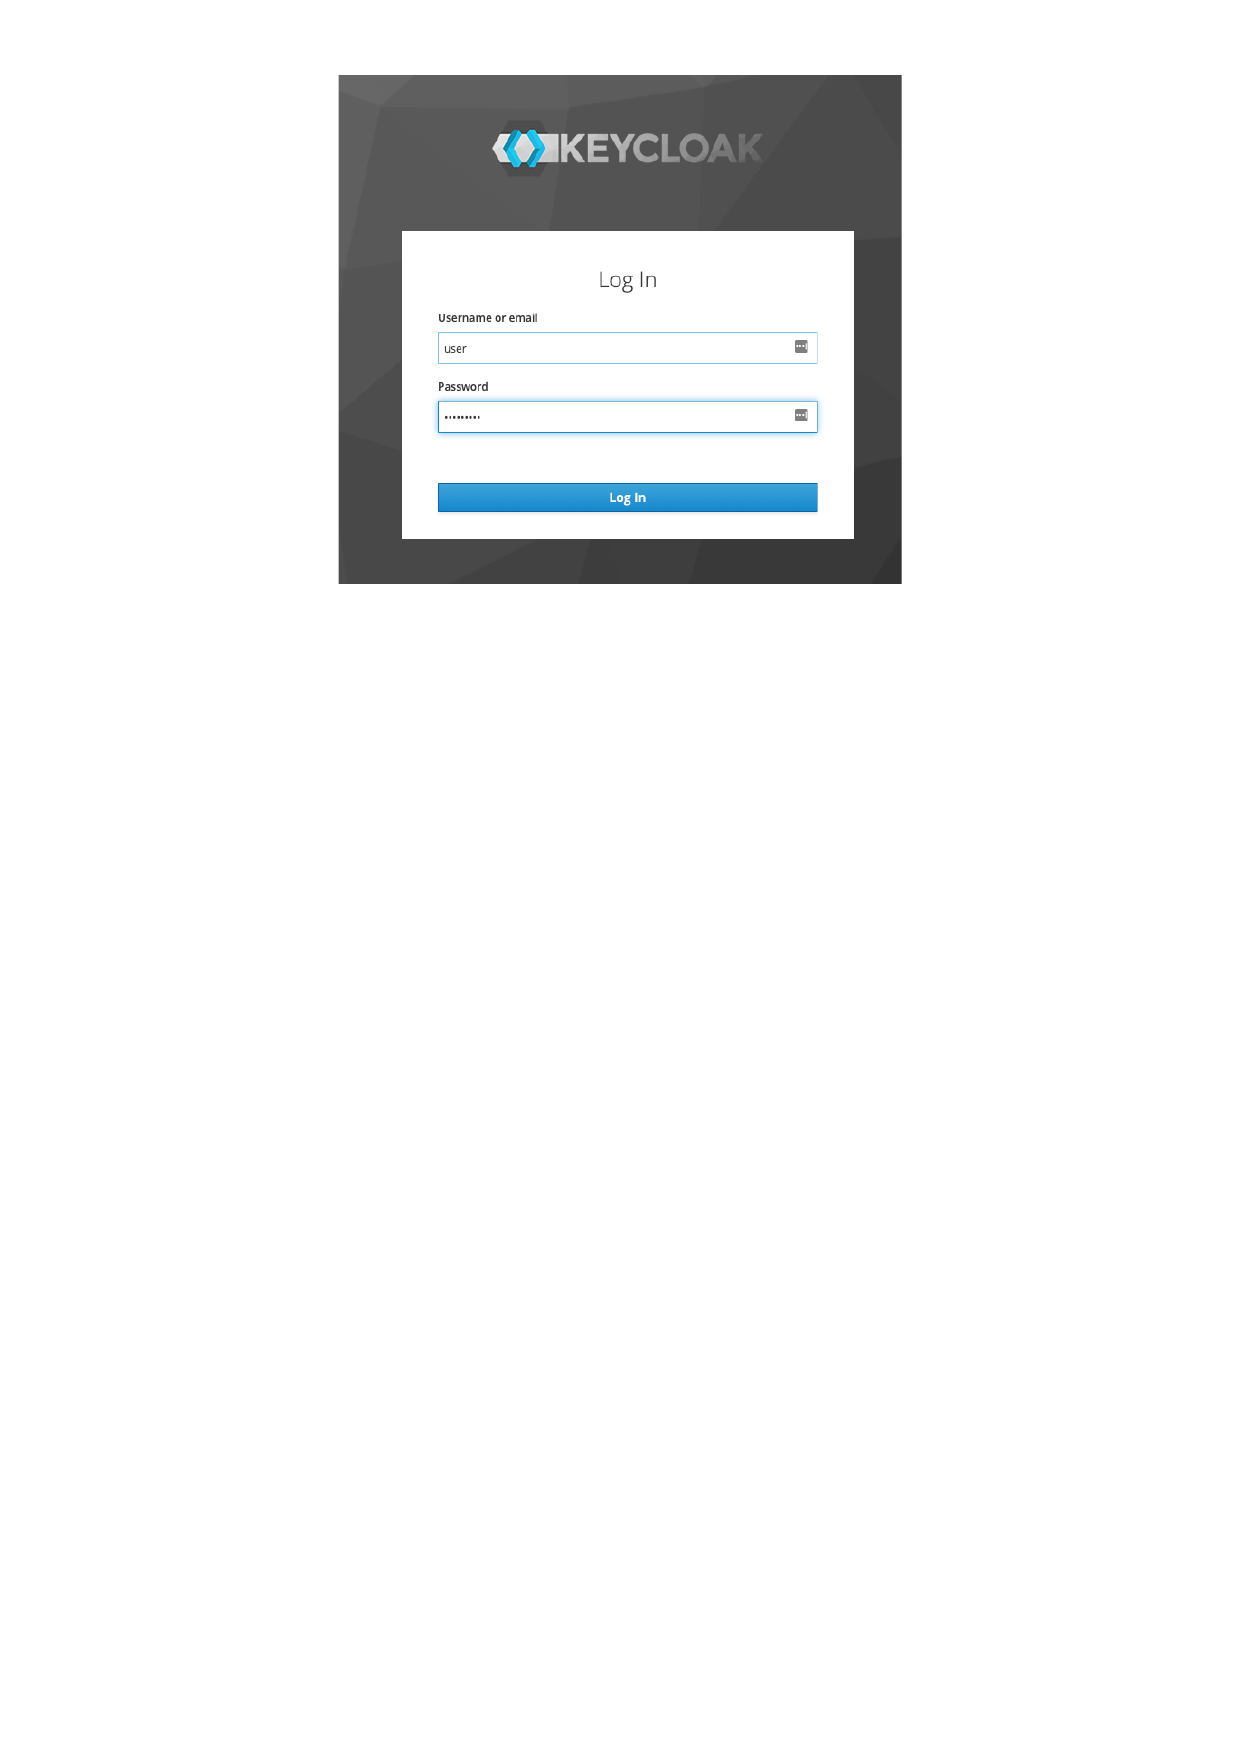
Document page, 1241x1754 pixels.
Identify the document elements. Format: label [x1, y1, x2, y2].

picture [338, 75, 902, 584]
